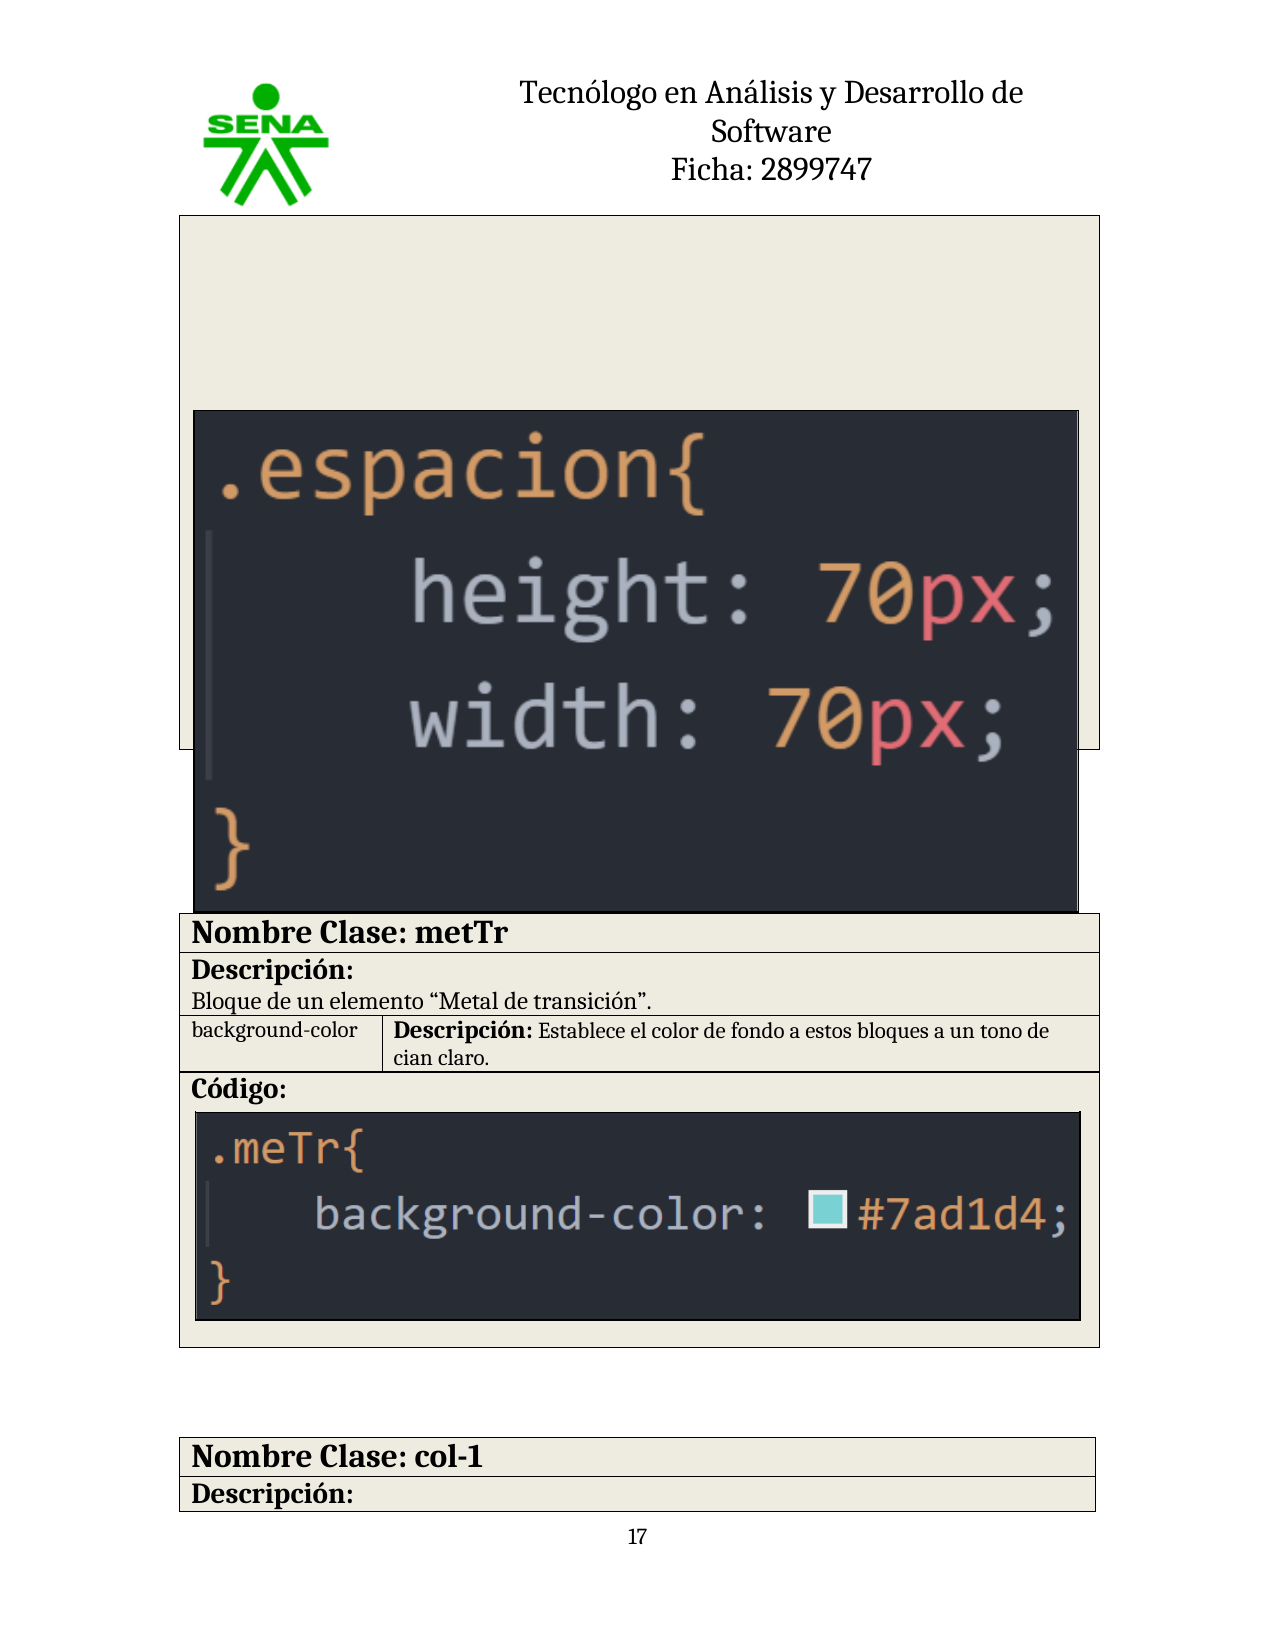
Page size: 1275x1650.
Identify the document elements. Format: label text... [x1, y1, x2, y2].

table_header Nombre Clase: metTr [180, 914, 1099, 952]
table_cell Descripción: Bloque de cada elemento de la tabla periódica. [180, 1477, 1095, 1511]
table_cell Descripción: Bloque de un elemento “Metal de transición”. [180, 953, 1099, 1015]
table_cell Código: [180, 216, 1099, 749]
table_cell background-color [180, 1016, 382, 1071]
table_cell Código: [180, 1073, 1099, 1347]
table_cell Descripción: Establece el color de fondo a estos bloques a un tono de cian claro. [383, 1016, 1099, 1071]
picture [195, 411, 1078, 911]
picture [185, 73, 342, 215]
table_header Nombre Clase: col-1 [180, 1438, 1095, 1476]
picture [196, 1113, 1079, 1319]
